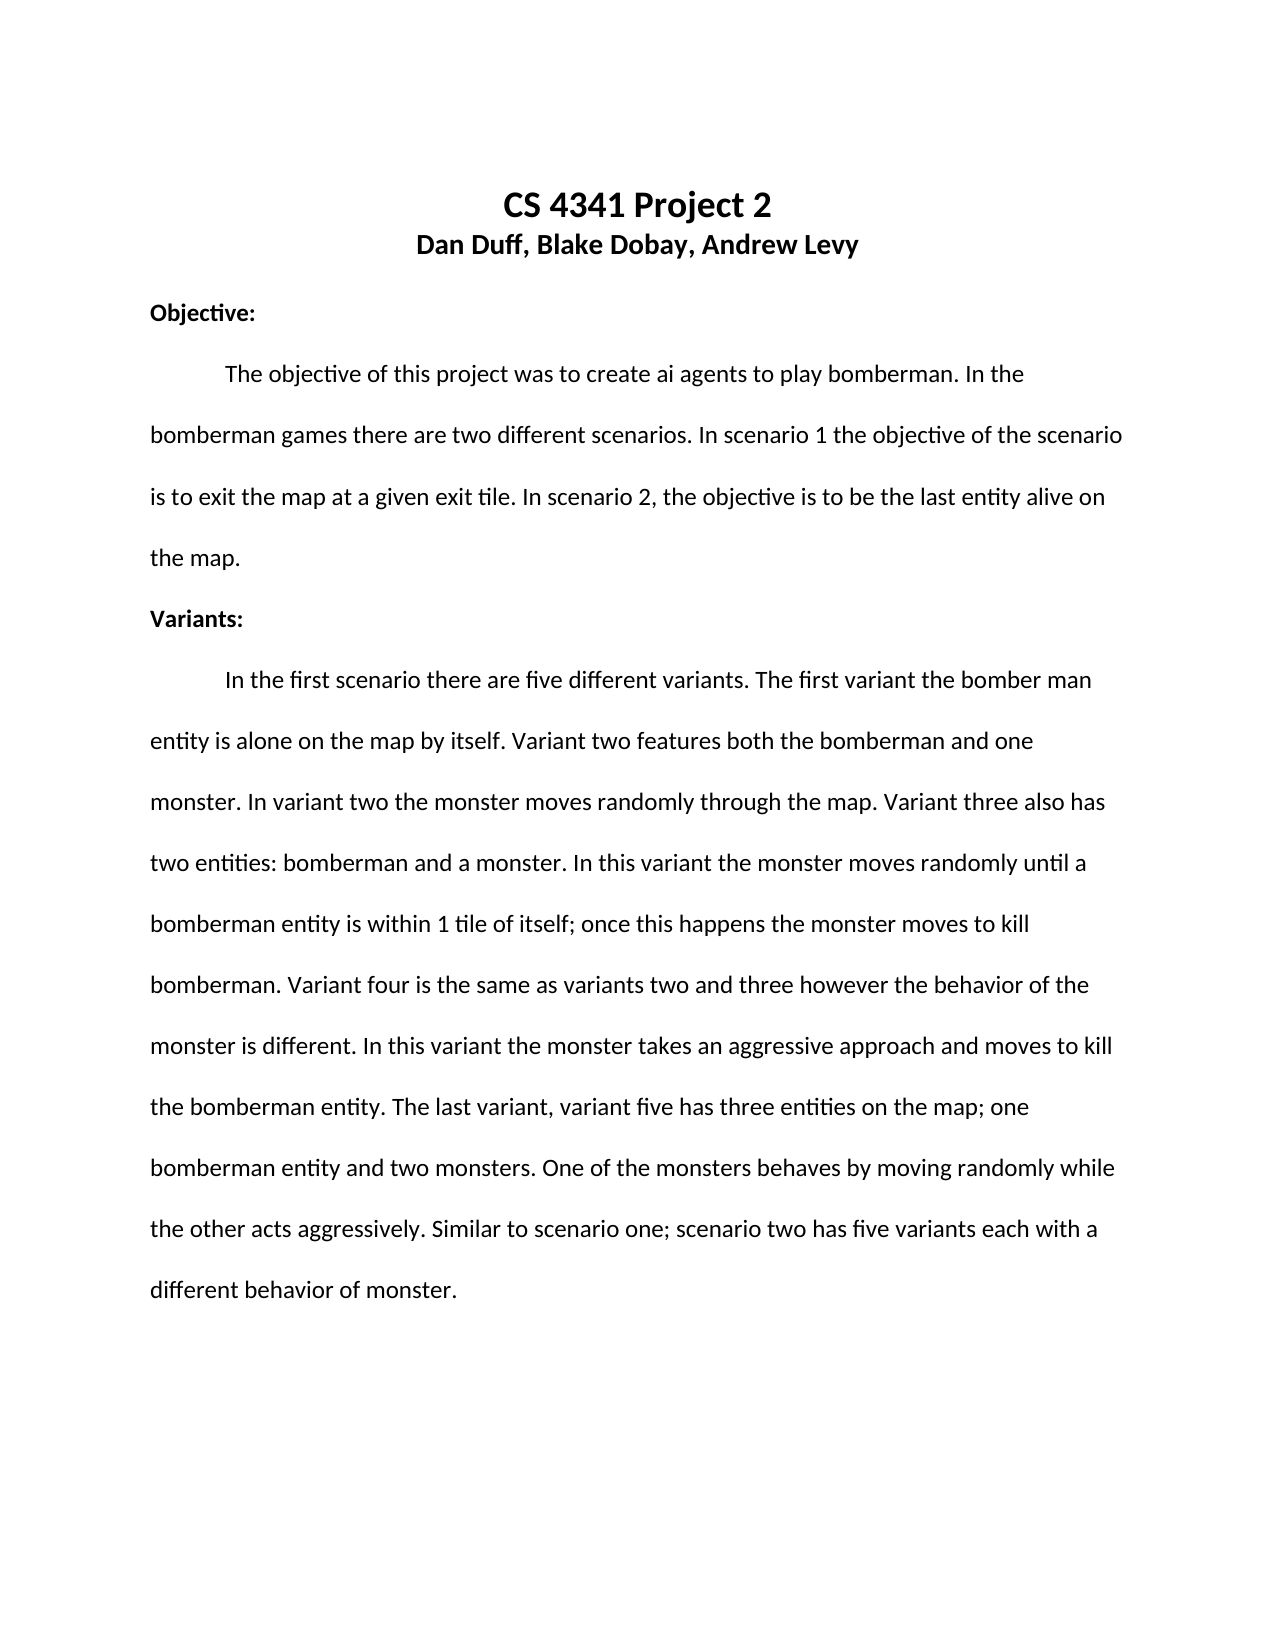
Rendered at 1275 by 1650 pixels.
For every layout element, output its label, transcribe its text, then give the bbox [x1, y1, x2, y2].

text Variants: [150, 603, 1125, 633]
text In the first scenario there are five different variants. The first variant the bomber man entity is alone on the map by itself. Variant two features both the bomberman and one monster. In variant two the monster moves randomly through the map. Variant three also has two entities: bomberman and a monster. In this variant the monster moves randomly until a bomberman entity is within 1 tile of itself; once this happens the monster moves to kill bomberman. Variant four is the same as variants two and three however the behavior of the monster is different. In this variant the monster takes an aggressive approach and moves to kill the bomberman entity. The last variant, variant five has three entities on the map; one bomberman entity and two monsters. One of the monsters behaves by moving randomly while the other acts aggressively. Similar to scenario one; scenario two has five variants each with a different behavior of monster. [150, 664, 1125, 1305]
text Dan Duff, Blake Dobay, Andrew Levy [150, 226, 1125, 262]
text Objective: [150, 298, 1125, 328]
text CS 4341 Project 2 [150, 181, 1125, 226]
text The objective of this project was to create ai agents to play bomberman. In the bomberman games there are two different scenarios. In scenario 1 the objective of the scenario is to exit the map at a given exit tile. In scenario 2, the objective is to be the last entity alive on the map. [150, 359, 1125, 572]
